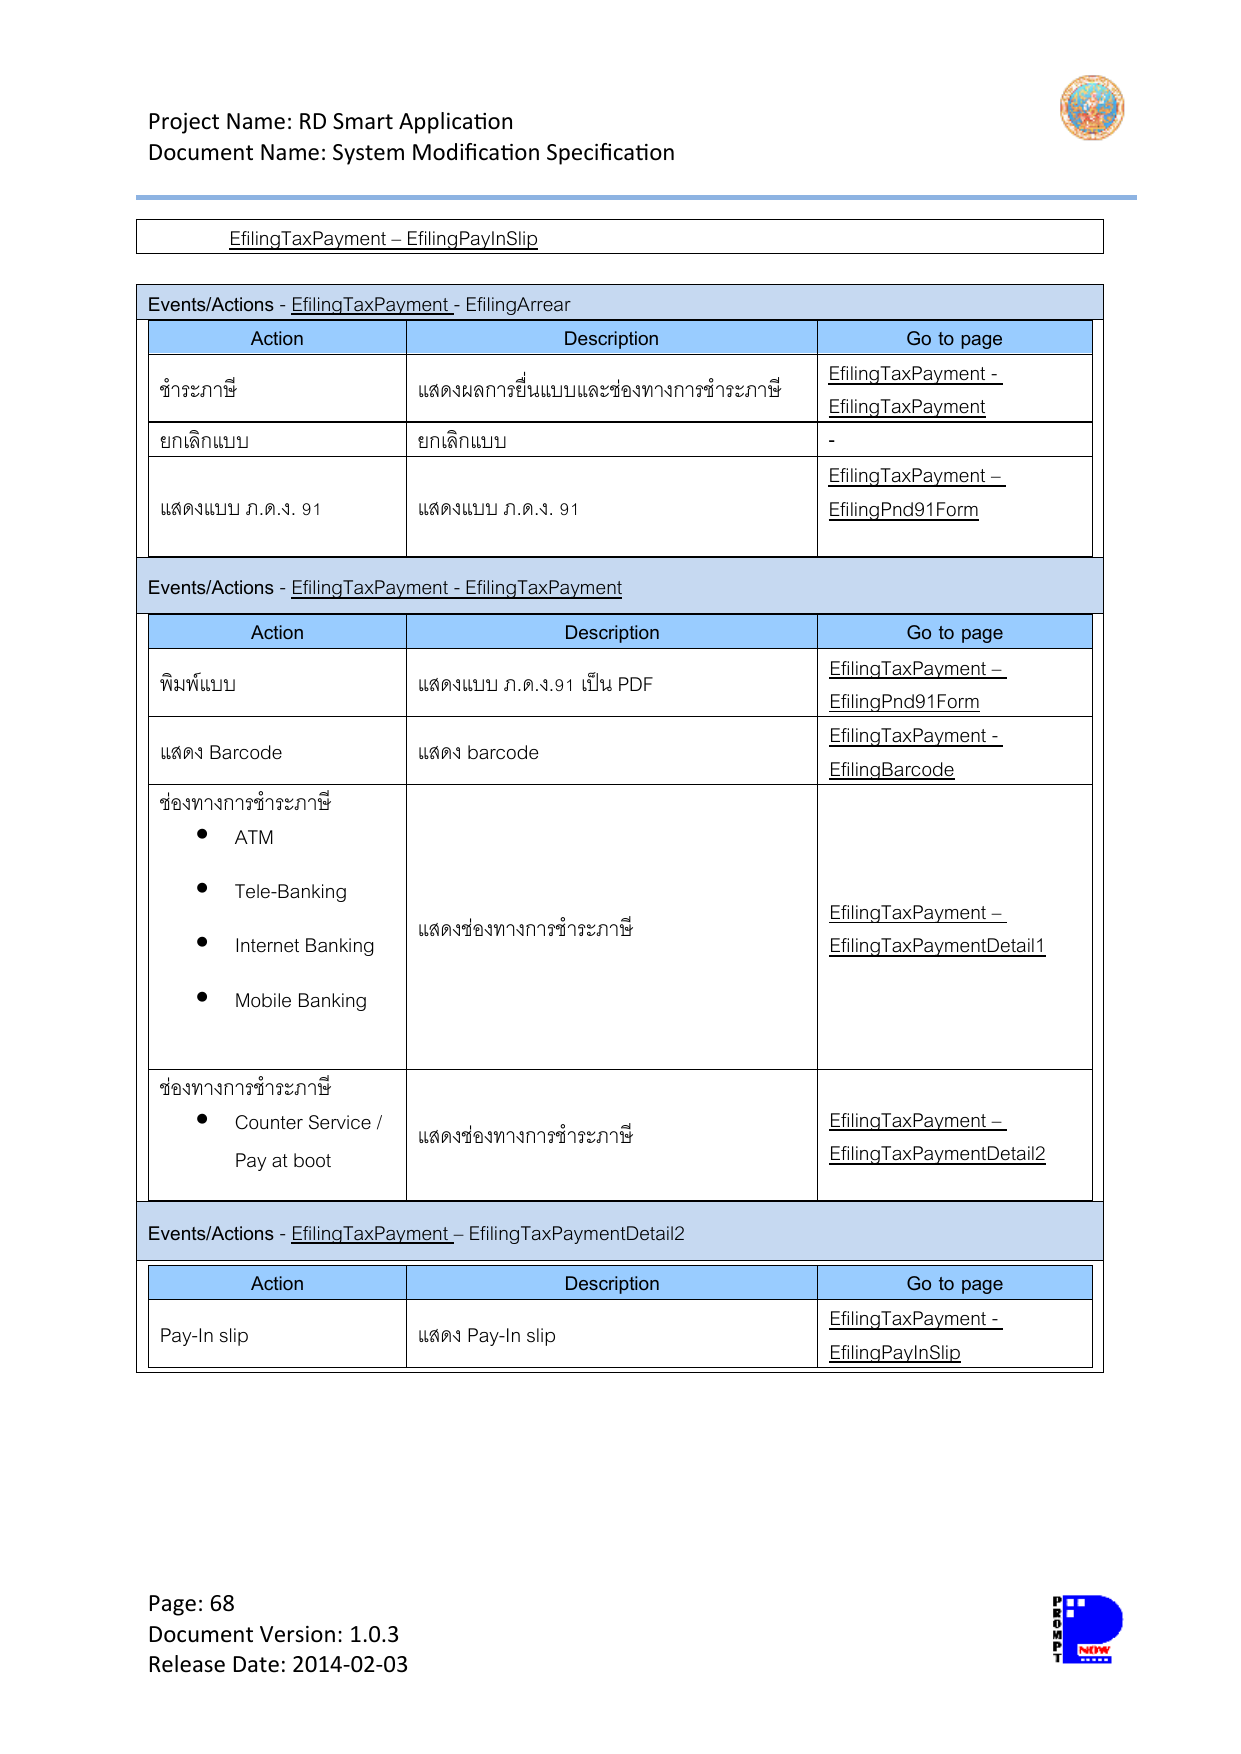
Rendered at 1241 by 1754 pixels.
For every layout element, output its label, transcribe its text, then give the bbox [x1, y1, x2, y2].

table_cell [137, 614, 148, 1201]
table_cell [149, 649, 406, 716]
table_cell [149, 423, 406, 456]
table_cell [818, 355, 1092, 421]
table_cell [818, 649, 1092, 716]
table_cell [149, 457, 406, 556]
table_header Events/Actions - EfilingTaxPayment - EfilingArrear [137, 285, 1103, 319]
table_cell [1093, 320, 1103, 557]
table_cell [818, 457, 1092, 556]
table_cell [149, 717, 406, 784]
table_cell [137, 1261, 1103, 1372]
picture [1052, 1593, 1125, 1666]
table_cell [407, 1070, 817, 1200]
table_cell [407, 717, 817, 784]
table_cell [407, 423, 817, 456]
table_cell Events/Actions - EfilingTaxPayment – EfilingTaxPaymentDetail2 [137, 1202, 1103, 1260]
table_cell [407, 457, 817, 556]
table_cell [818, 423, 1092, 456]
table_cell [1093, 614, 1103, 1201]
table_cell Events/Actions - EfilingTaxPayment - EfilingTaxPayment [137, 558, 1103, 613]
table_cell [818, 1070, 1092, 1200]
table_cell [818, 717, 1092, 784]
table_cell [818, 785, 1092, 1069]
table_cell [407, 355, 817, 421]
table_cell [137, 320, 148, 557]
table_cell [149, 355, 406, 421]
picture [1059, 75, 1126, 142]
table_cell [149, 785, 406, 1069]
table_cell [407, 785, 817, 1069]
table_cell [149, 1070, 406, 1200]
table_cell [407, 649, 817, 716]
table_cell [137, 220, 1103, 253]
